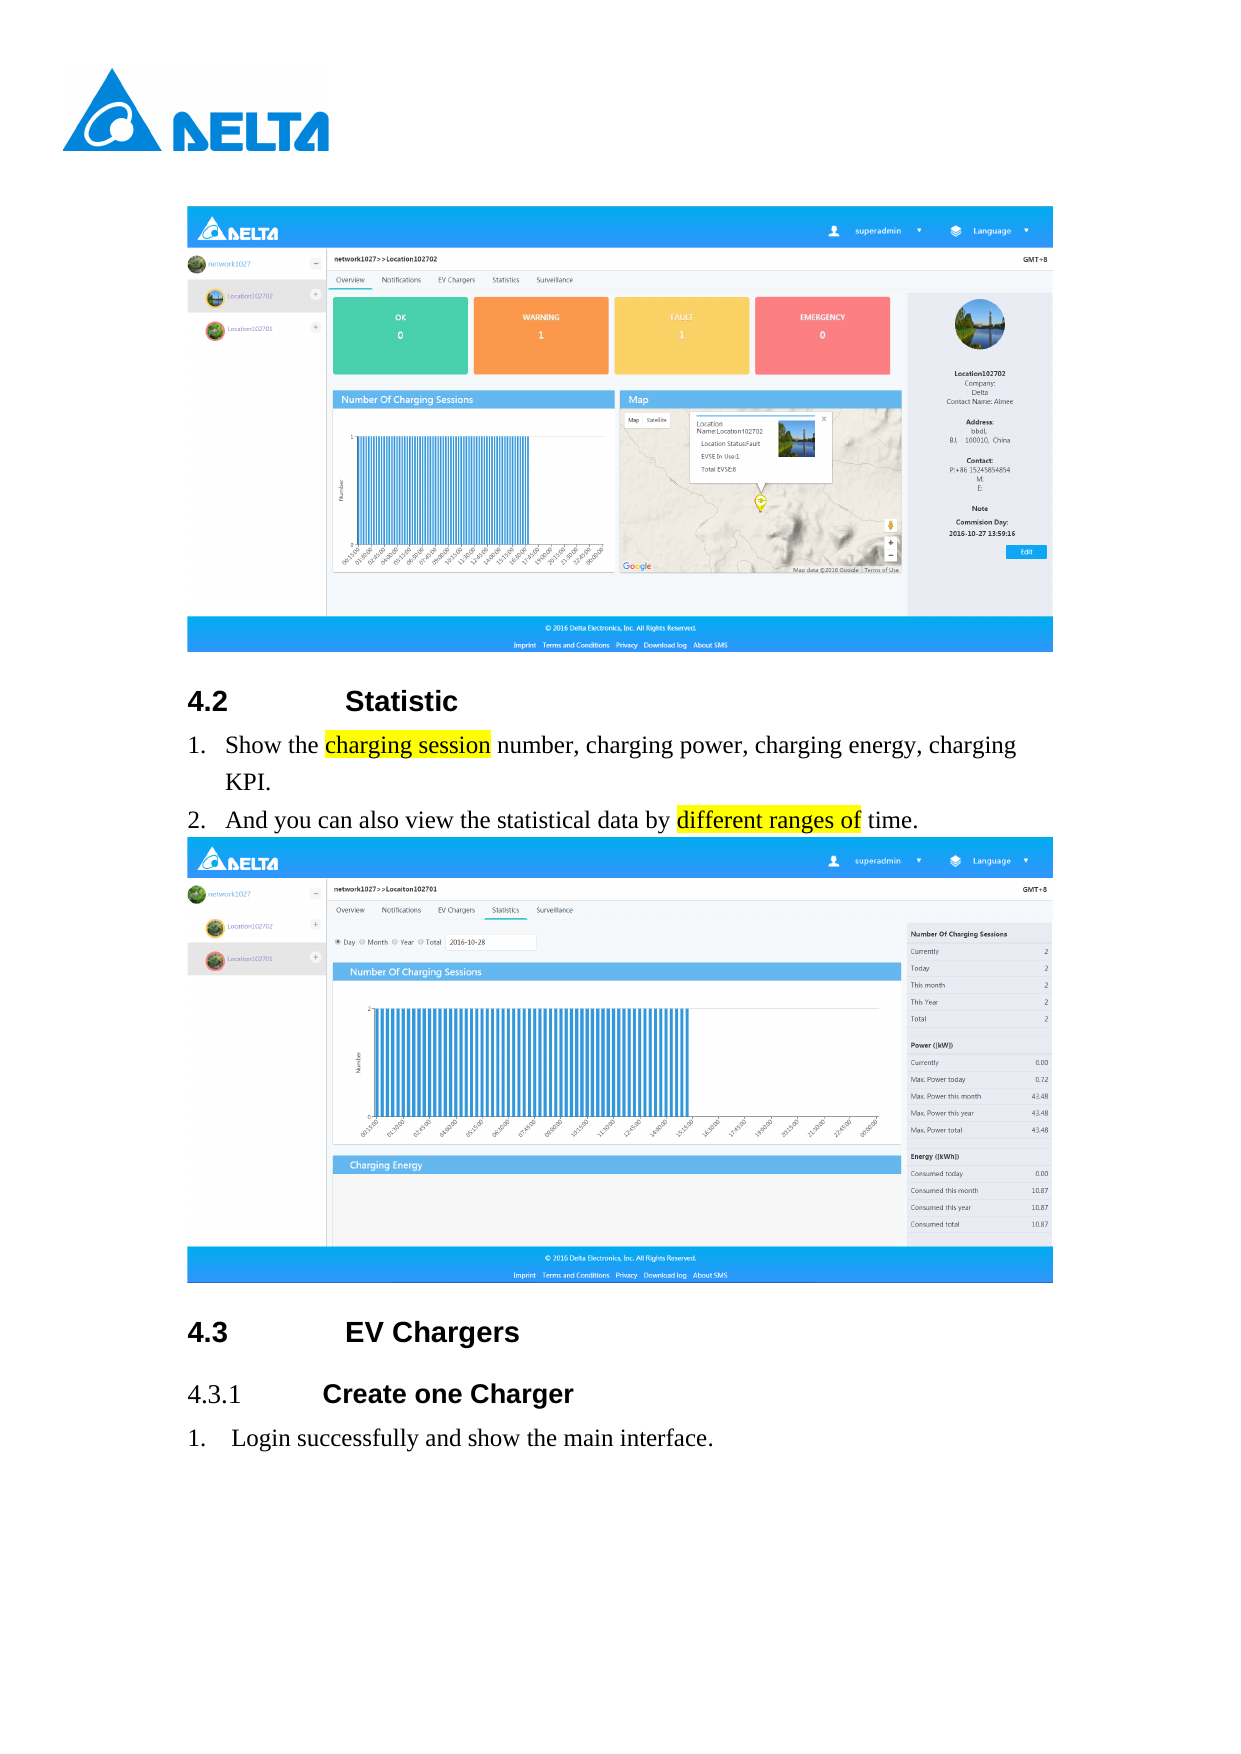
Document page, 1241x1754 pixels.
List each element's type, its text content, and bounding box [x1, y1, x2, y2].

picture [187, 218, 1053, 616]
subtitle Create one Charger [187, 1375, 1053, 1413]
picture [62, 68, 329, 151]
subtitle Statistic [187, 682, 1053, 719]
list Show the charging session number, charging power, charging energy, charging KPI. [187, 725, 1053, 800]
picture [187, 848, 1053, 1246]
picture [187, 1256, 1053, 1283]
picture [187, 626, 1053, 652]
subtitle EV Chargers [187, 1313, 1053, 1350]
list And you can also view the statistical data by different ranges of time. [187, 800, 1053, 837]
list Login successfully and show the main interface. [187, 1419, 1053, 1457]
